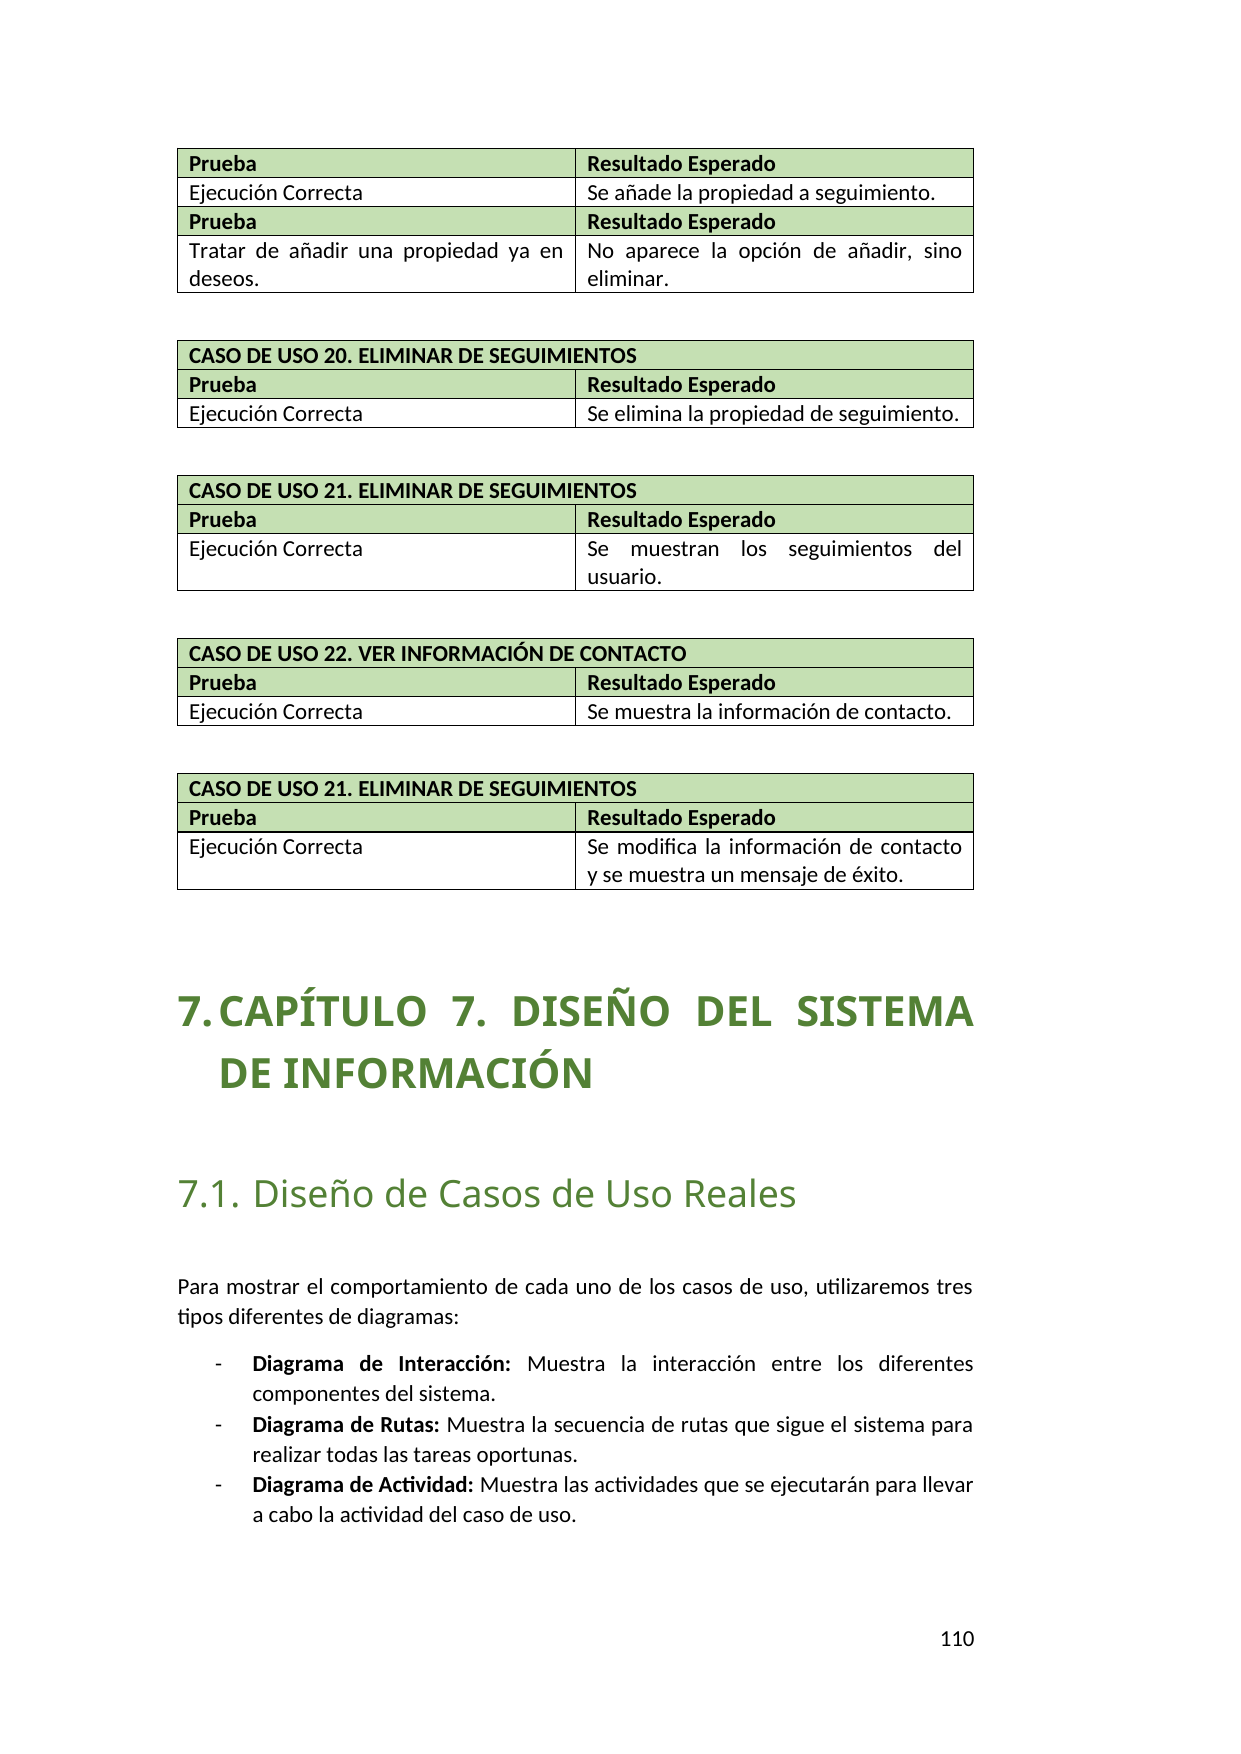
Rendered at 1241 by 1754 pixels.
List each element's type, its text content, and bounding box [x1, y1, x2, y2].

list Diagrama de Interacción: Muestra la interacción entre los diferentes componentes del sistema. [215, 1349, 974, 1408]
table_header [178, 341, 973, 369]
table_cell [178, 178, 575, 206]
subtitle CAPÍTULO 7. DISEÑO DEL SISTEMA DE INFORMACIÓN [177, 982, 974, 1100]
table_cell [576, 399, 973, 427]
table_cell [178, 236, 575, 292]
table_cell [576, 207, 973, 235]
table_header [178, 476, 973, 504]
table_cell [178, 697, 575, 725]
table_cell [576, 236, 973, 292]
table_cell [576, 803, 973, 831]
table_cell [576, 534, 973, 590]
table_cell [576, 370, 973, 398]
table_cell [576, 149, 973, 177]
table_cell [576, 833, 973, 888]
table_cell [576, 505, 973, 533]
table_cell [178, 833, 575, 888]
list Diagrama de Actividad: Muestra las actividades que se ejecutarán para llevar a cabo la actividad del caso de uso. [215, 1470, 974, 1528]
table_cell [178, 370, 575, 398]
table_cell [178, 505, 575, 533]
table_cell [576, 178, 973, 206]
subtitle Diseño de Casos de Uso Reales [177, 1167, 974, 1218]
list Diagrama de Rutas: Muestra la secuencia de rutas que sigue el sistema para realizar todas las tareas oportunas. [215, 1410, 974, 1468]
text Para mostrar el comportamiento de cada uno de los casos de uso, utilizaremos tres tipos diferentes de diagramas: [177, 1272, 974, 1331]
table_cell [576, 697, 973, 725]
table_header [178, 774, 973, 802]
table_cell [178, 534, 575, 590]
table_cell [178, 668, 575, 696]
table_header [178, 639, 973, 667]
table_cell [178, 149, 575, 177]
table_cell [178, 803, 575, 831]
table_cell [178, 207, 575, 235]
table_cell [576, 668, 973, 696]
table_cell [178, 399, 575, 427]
